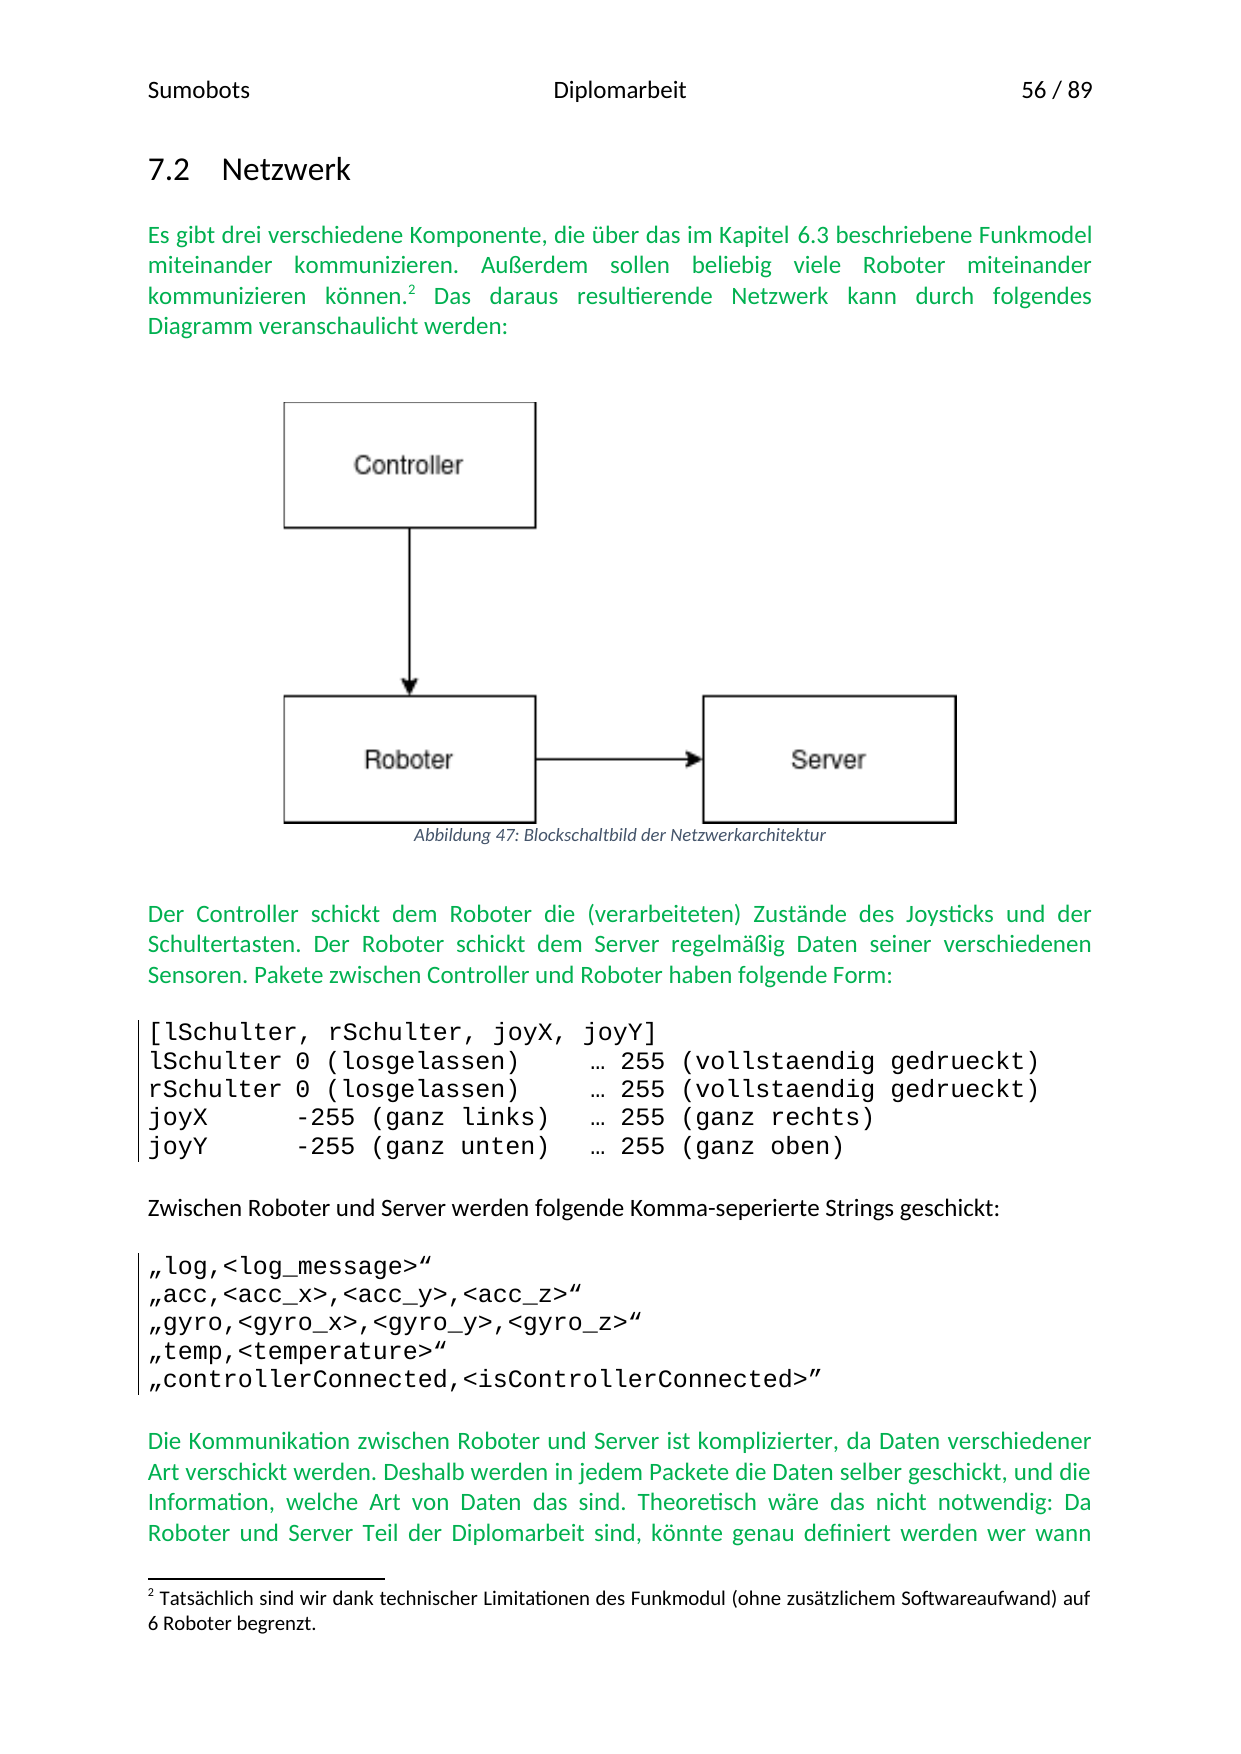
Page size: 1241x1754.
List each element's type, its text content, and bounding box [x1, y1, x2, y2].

text rSchulter 0 (losgelassen) … 255 (vollstaendig gedrueckt) [148, 1077, 1093, 1105]
text „temp,<temperature>“ [148, 1338, 1093, 1367]
text „acc,<acc_x>,<acc_y>,<acc_z>“ [148, 1282, 1093, 1310]
text „gyro,<gyro_x>,<gyro_y>,<gyro_z>“ [148, 1310, 1093, 1338]
subtitle Netzwerk [148, 148, 1093, 188]
picture [283, 402, 957, 824]
text joyY -255 (ganz unten) … 255 (ganz oben) [148, 1133, 1093, 1162]
text Abbildung 47: Blockschaltbild der Netzwerkarchitektur [148, 824, 1093, 847]
text lSchulter 0 (losgelassen) … 255 (vollstaendig gedrueckt) [148, 1048, 1093, 1077]
text Es gibt drei verschiedene Komponente, die über das im Kapitel 6.3 beschriebene Funkmodel miteinander kommunizieren. Außerdem sollen beliebig viele Roboter miteinander kommunizieren können. Das daraus resultierende Netzwerk kann durch folgendes Diagramm veranschaulicht werden: [148, 219, 1093, 341]
text Der Controller schickt dem Roboter die (verarbeiteten) Zustände des Joysticks und der Schultertasten. Der Roboter schickt dem Server regelmäßig Daten seiner verschiedenen Sensoren. Pakete zwischen Controller und Roboter haben folgende Form: [148, 898, 1093, 989]
text Zwischen Roboter und Server werden folgende Komma-seperierte Strings geschickt: [148, 1192, 1093, 1223]
text joyX -255 (ganz links) … 255 (ganz rechts) [148, 1105, 1093, 1133]
text „log,<log_message>“ [148, 1253, 1093, 1282]
text „controllerConnected,<isControllerConnected>” [148, 1367, 1093, 1395]
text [148, 1425, 1093, 1547]
text [lSchulter, rSchulter, joyX, joyY] [148, 1020, 1093, 1048]
